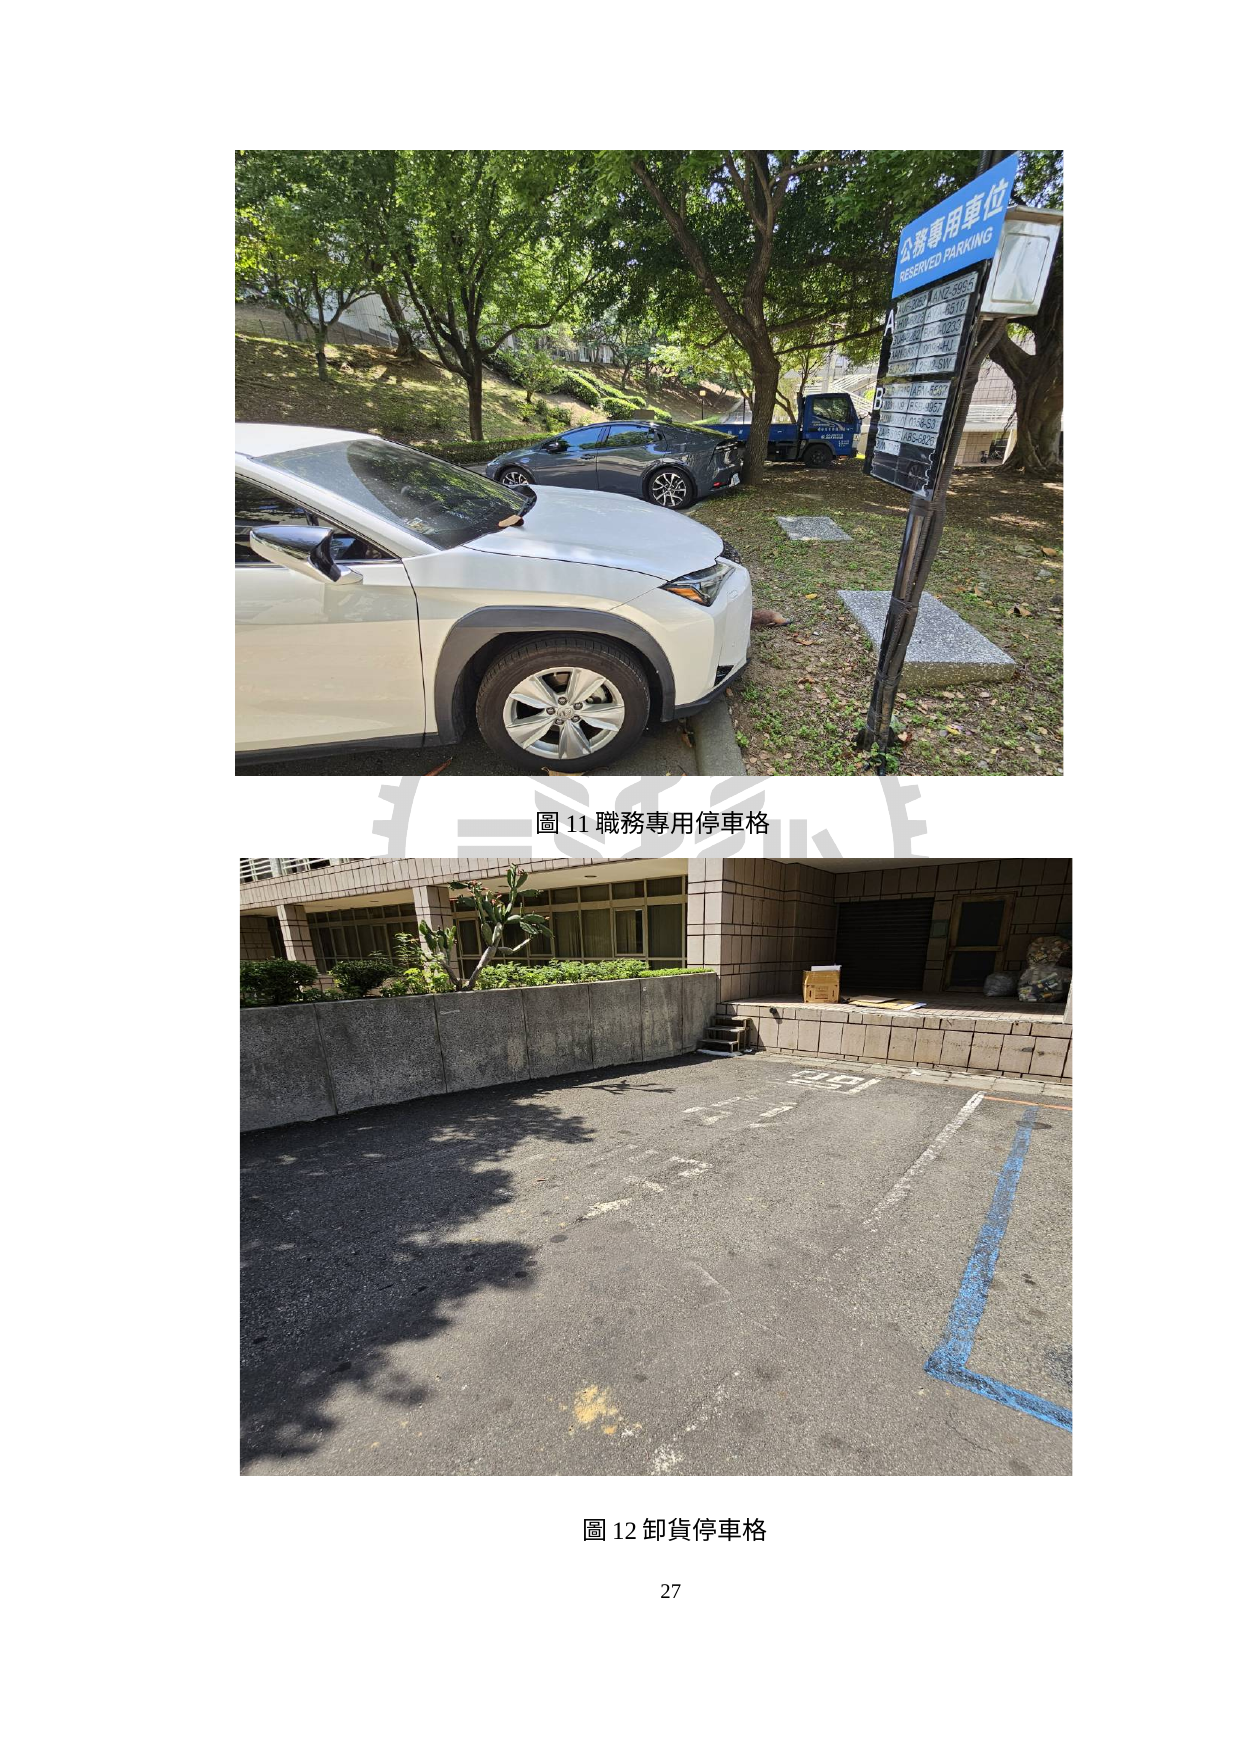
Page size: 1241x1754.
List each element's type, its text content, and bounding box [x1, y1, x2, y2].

picture [239, 858, 1073, 1476]
picture [235, 150, 1064, 776]
text 圖12 卸貨停車格 [202, 1510, 1097, 1547]
text 圖11 職務專用停車格 [187, 802, 1097, 840]
